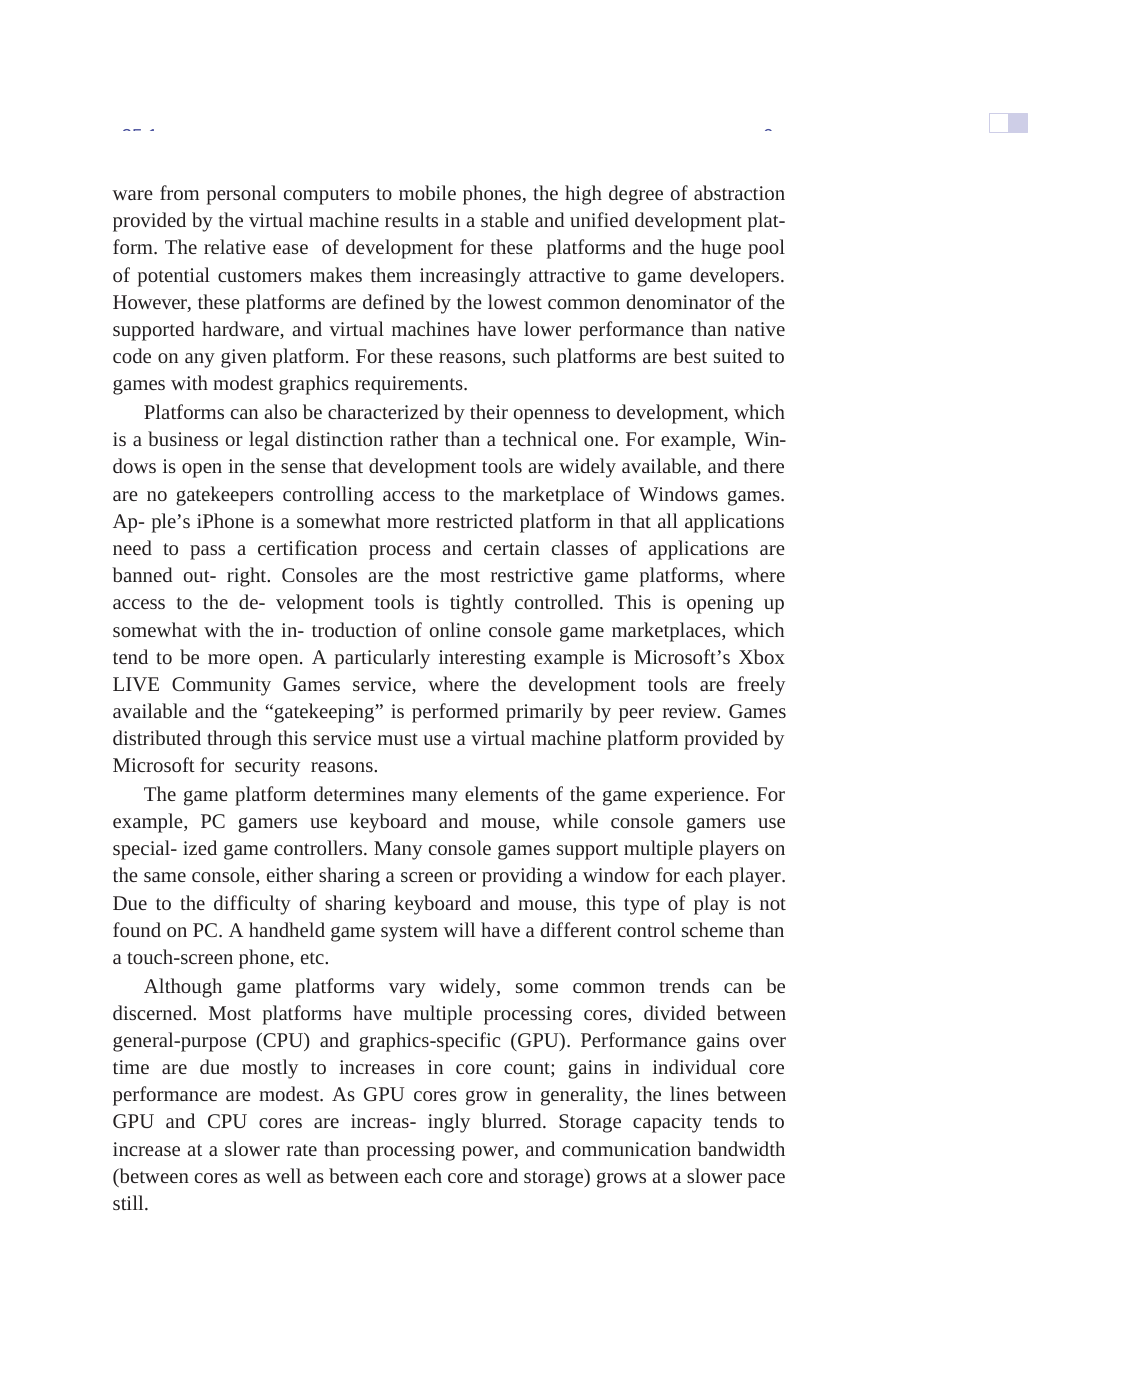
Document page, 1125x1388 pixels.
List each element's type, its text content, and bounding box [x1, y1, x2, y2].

text Platforms can also be characterized by their openness to development, which is a business or legal distinction rather than a technical one. For example, Win- dows is open in the sense that development tools are widely available, and there are no gatekeepers controlling access to the marketplace of Windows games. Ap- ple’s iPhone is a somewhat more restricted platform in that all applications need to pass a certification process and certain classes of applications are banned out- right. Consoles are the most restrictive game platforms, where access to the de- velopment tools is tightly controlled. This is opening up somewhat with the in- troduction of online console game marketplaces, which tend to be more open. A particularly interesting example is Microsoft’s Xbox LIVE Community Games service, where the development tools are freely available and the “gatekeeping” is performed primarily by peer review. Games distributed through this service must use a virtual machine platform provided by Microsoft for security reasons. [112, 400, 786, 777]
text The game platform determines many elements of the game experience. For example, PC gamers use keyboard and mouse, while console gamers use special- ized game controllers. Many console games support multiple players on the same console, either sharing a screen or providing a window for each player. Due to the difficulty of sharing keyboard and mouse, this type of play is not found on PC. A handheld game system will have a different control scheme than a touch-screen phone, etc. [112, 782, 786, 969]
text Although game platforms vary widely, some common trends can be discerned. Most platforms have multiple processing cores, divided between general-purpose (CPU) and graphics-specific (GPU). Performance gains over time are due mostly to increases in core count; gains in individual core performance are modest. As GPU cores grow in generality, the lines between GPU and CPU cores are increas- ingly blurred. Storage capacity tends to increase at a slower rate than processing power, and communication bandwidth (between cores as well as between each core and storage) grows at a slower pace still. [112, 973, 786, 1215]
text ware from personal computers to mobile phones, the high degree of abstraction provided by the virtual machine results in a stable and unified development plat- form. The relative ease of development for these platforms and the huge pool of potential customers makes them increasingly attractive to game developers. However, these platforms are defined by the lowest common denominator of the supported hardware, and virtual machines have lower performance than native code on any given platform. For these reasons, such platforms are best suited to games with modest graphics requirements. [112, 181, 786, 395]
